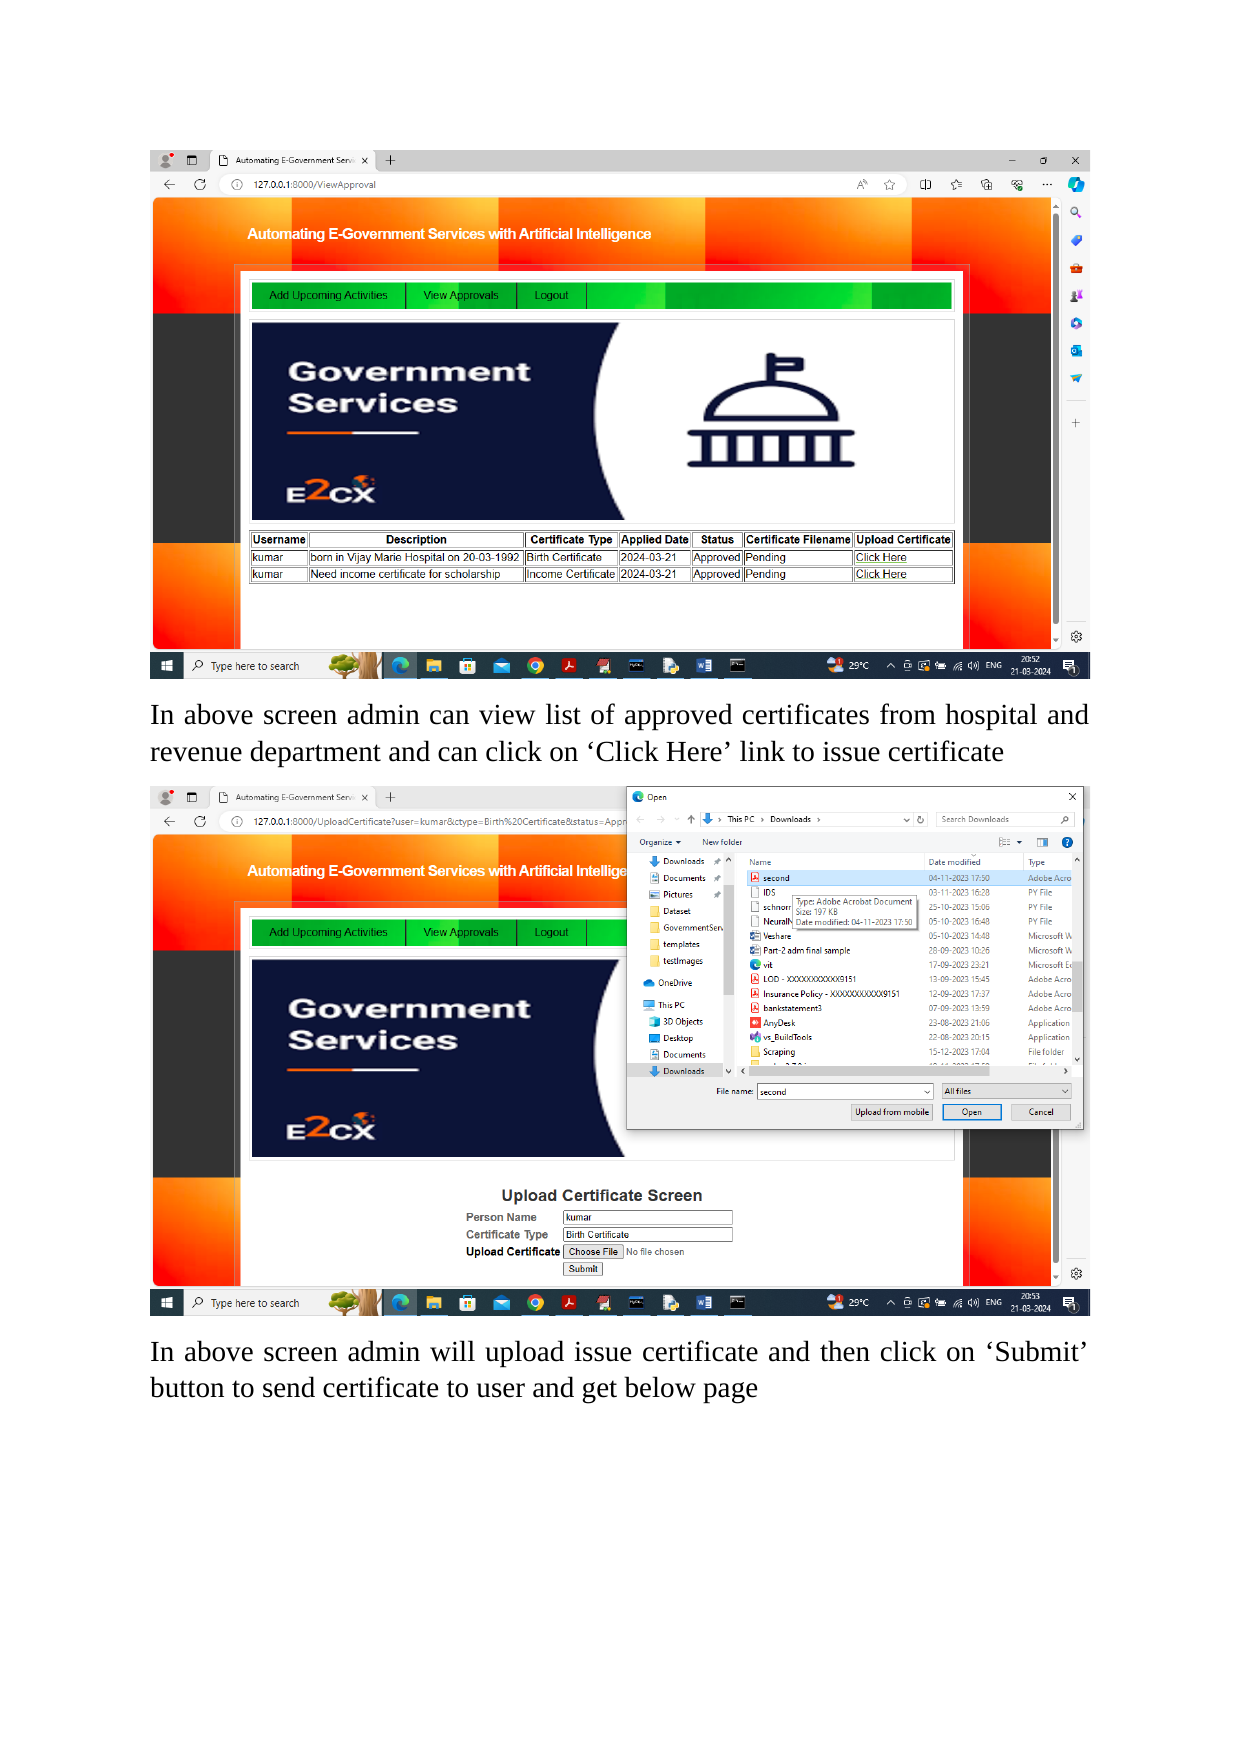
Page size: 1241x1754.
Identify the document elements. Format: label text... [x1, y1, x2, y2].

text In above screen admin will upload issue certificate and then click on ‘Submit’ button to send certificate to user and get below page [150, 1334, 1090, 1404]
text In above screen admin can view list of approved certificates from hospital and revenue department and can click on ‘Click Here’ link to issue certificate [150, 697, 1090, 767]
picture [150, 150, 1091, 679]
picture [150, 786, 1091, 1316]
